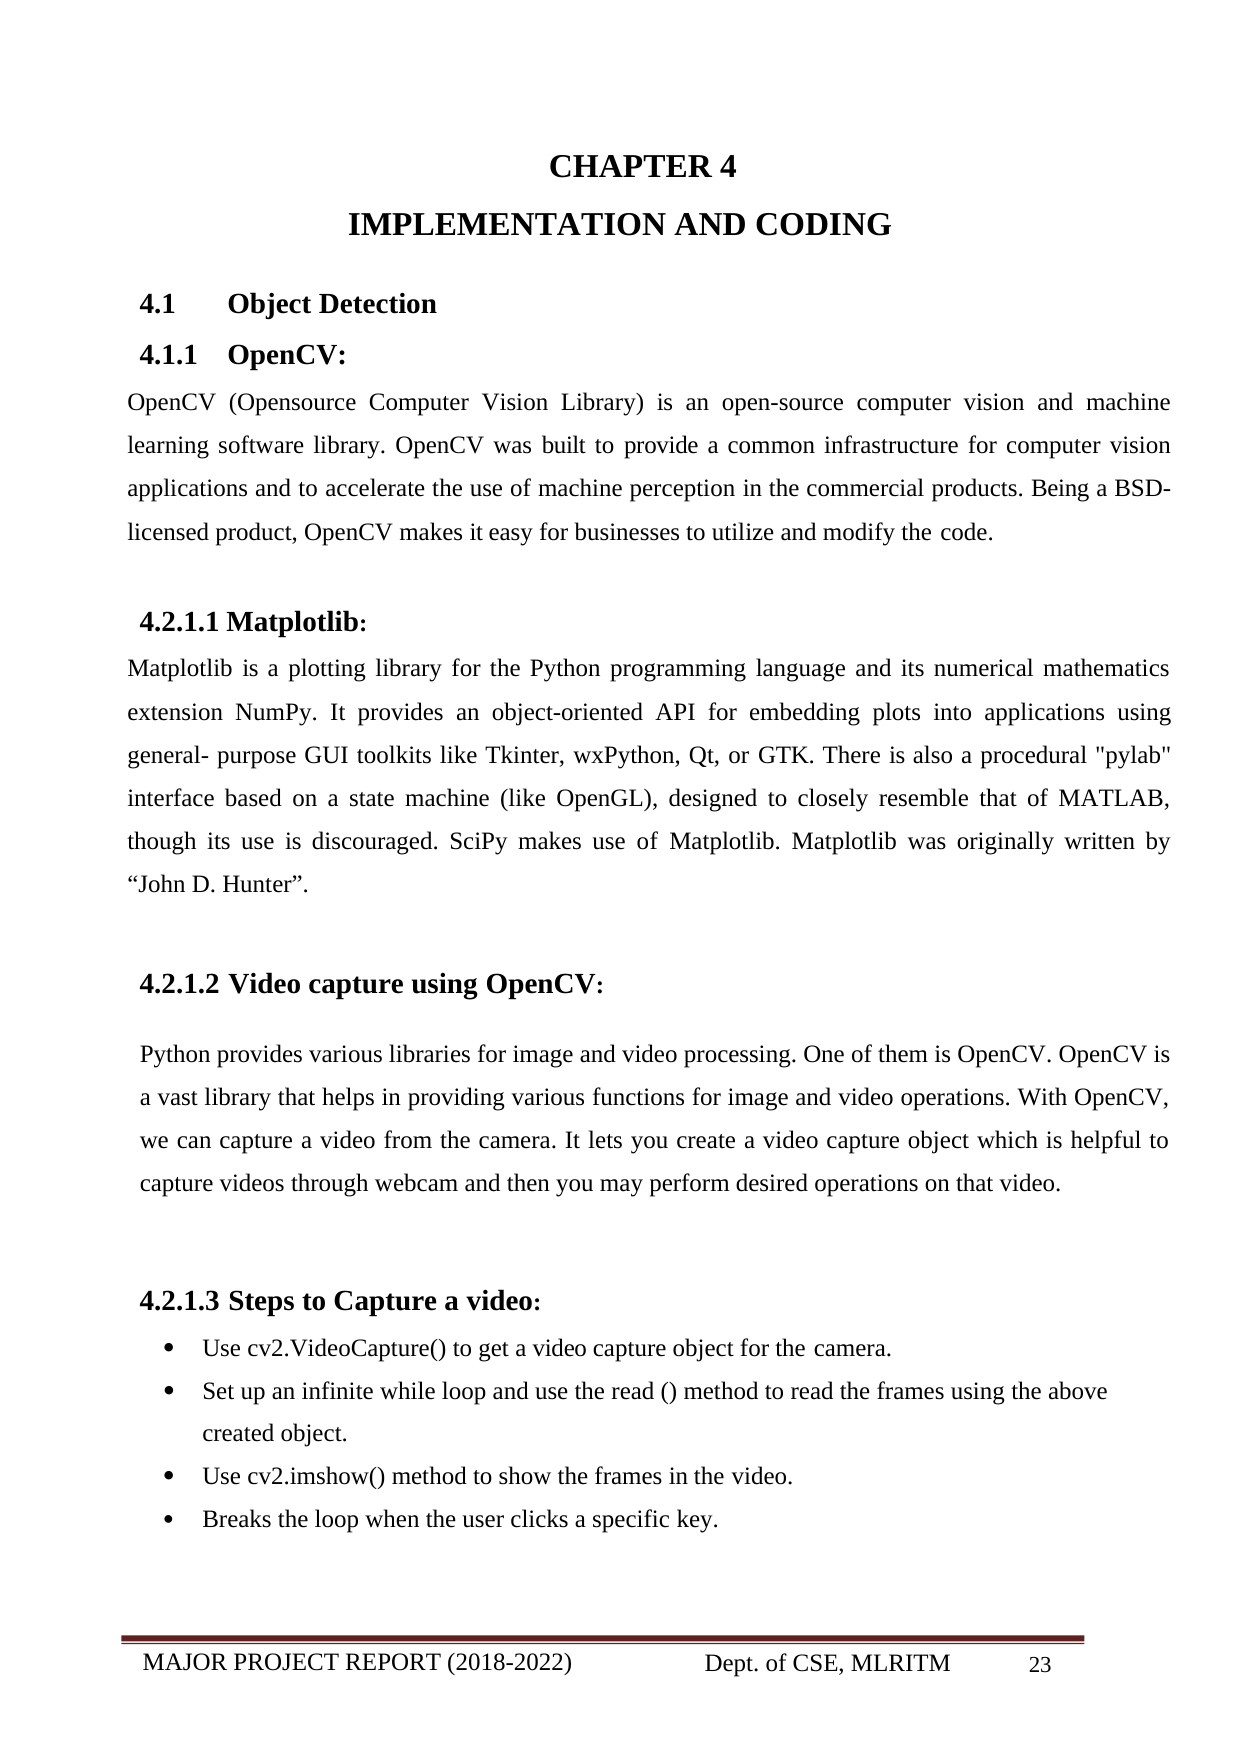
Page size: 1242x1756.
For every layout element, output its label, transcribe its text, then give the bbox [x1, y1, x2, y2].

list Breaks the loop when the user clicks a specific key. [164, 1504, 1196, 1532]
text OpenCV (Opensource Computer Vision Library) is an open-source computer vision and machine learning software library. OpenCV was built to provide a common infrastructure for computer vision applications and to accelerate the use of machine perception in the commercial products. Being a BSD-licensed product, OpenCV makes it easy for businesses to utilize and modify the code. [127, 387, 1171, 545]
list Use cv2.imshow() method to show the frames in the video. [164, 1461, 1196, 1489]
subtitle Video capture using OpenCV: [139, 966, 1196, 1000]
subtitle Steps to Capture a video: [139, 1283, 1196, 1316]
list Set up an infinite while loop and use the read () method to read the frames using the above created object. [164, 1376, 1170, 1446]
subtitle Matplotlib: [139, 604, 1196, 637]
subtitle CHAPTER 4 IMPLEMENTATION AND CODING [348, 147, 894, 243]
text Matplotlib is a plotting library for the Python programming language and its numerical mathematics extension NumPy. It provides an object-oriented API for embedding plots into applications using general- purpose GUI toolkits like Tkinter, wxPython, Qt, or GTK. There is also a procedural "pylab" interface based on a state machine (like OpenGL), designed to closely resemble that of MATLAB, though its use is discouraged. SciPy makes use of Matplotlib. Matplotlib was originally written by “John D. Hunter”. [127, 653, 1171, 898]
list Use cv2.VideoCapture() to get a video capture object for the camera. [164, 1333, 1196, 1362]
subtitle Object Detection [139, 286, 1196, 320]
list OpenCV: [139, 337, 1196, 370]
text Python provides various libraries for image and video processing. One of them is OpenCV. OpenCV is a vast library that helps in providing various functions for image and video operations. With OpenCV, we can capture a video from the camera. It lets you create a video capture object which is helpful to capture videos through webcam and then you may perform desired operations on that video. [139, 1039, 1171, 1197]
